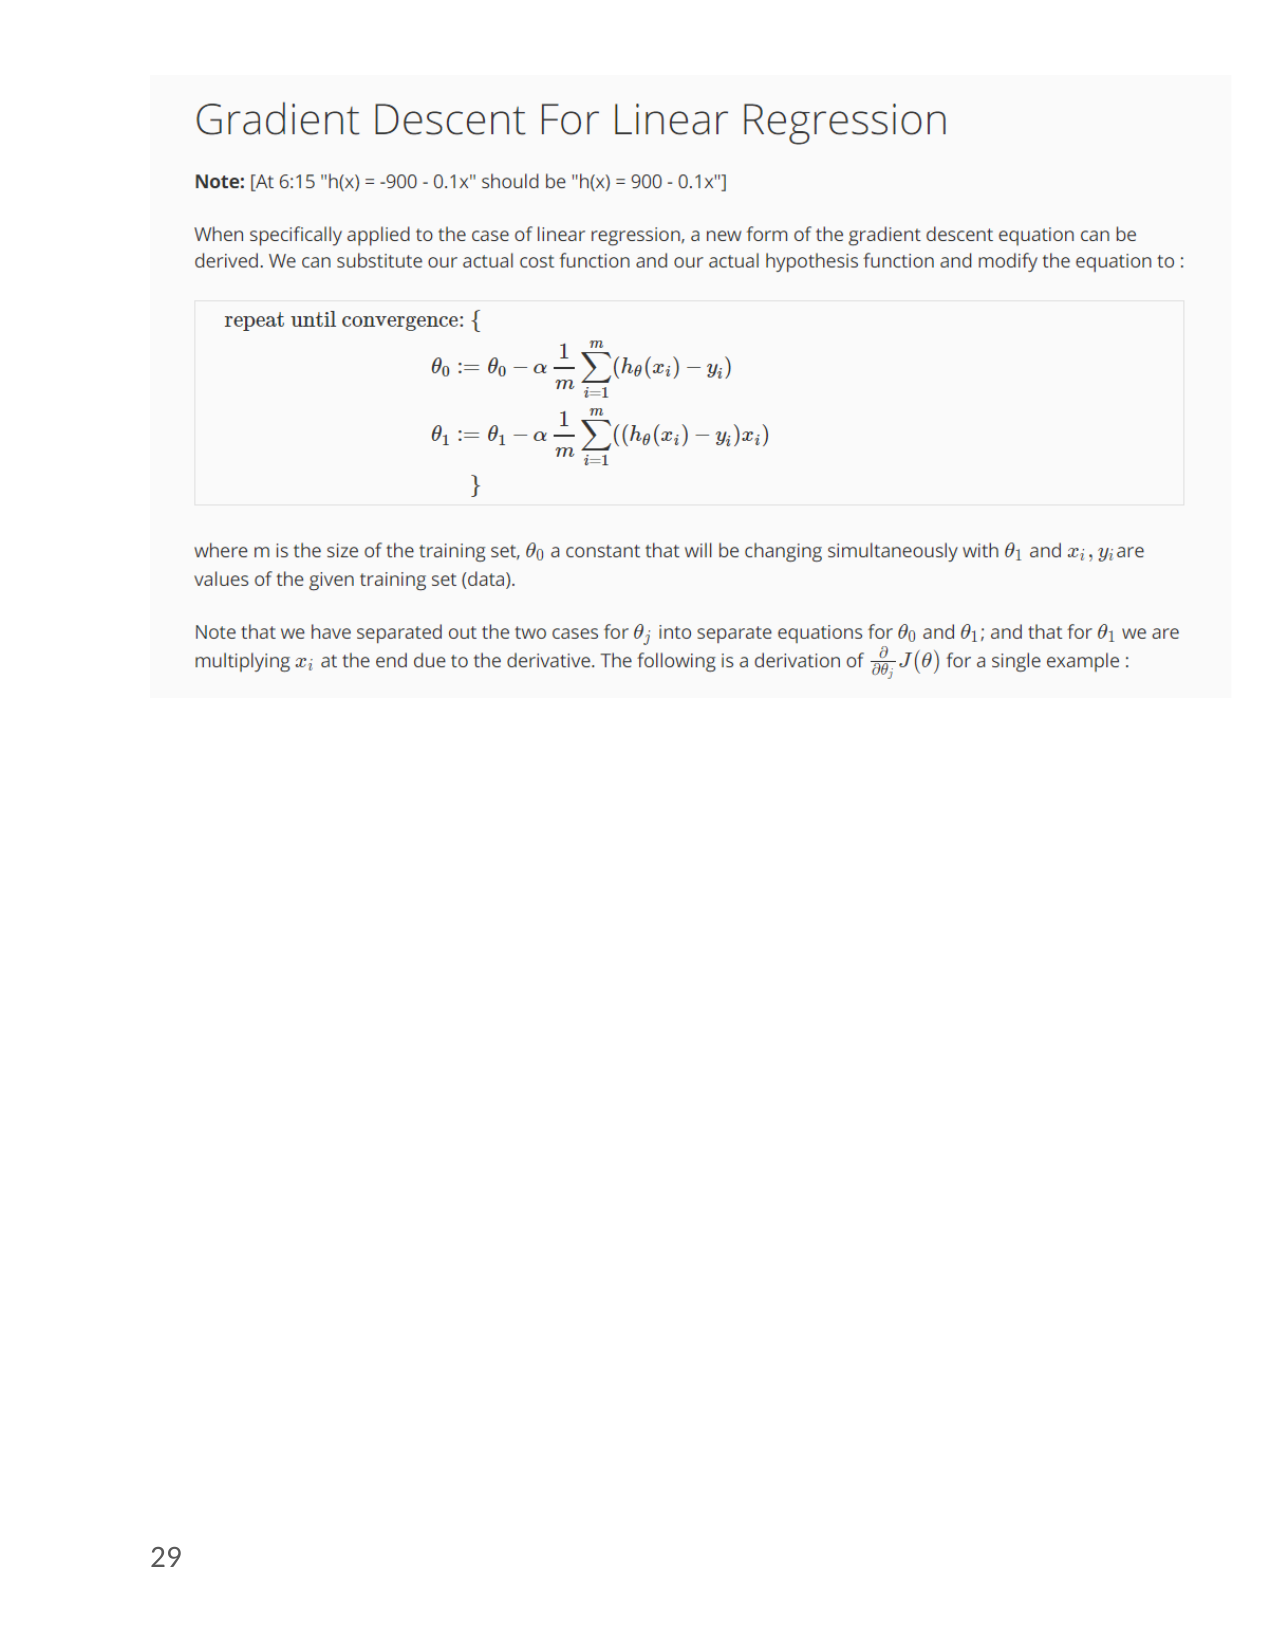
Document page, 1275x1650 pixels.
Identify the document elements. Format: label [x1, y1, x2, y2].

picture [150, 75, 1232, 698]
